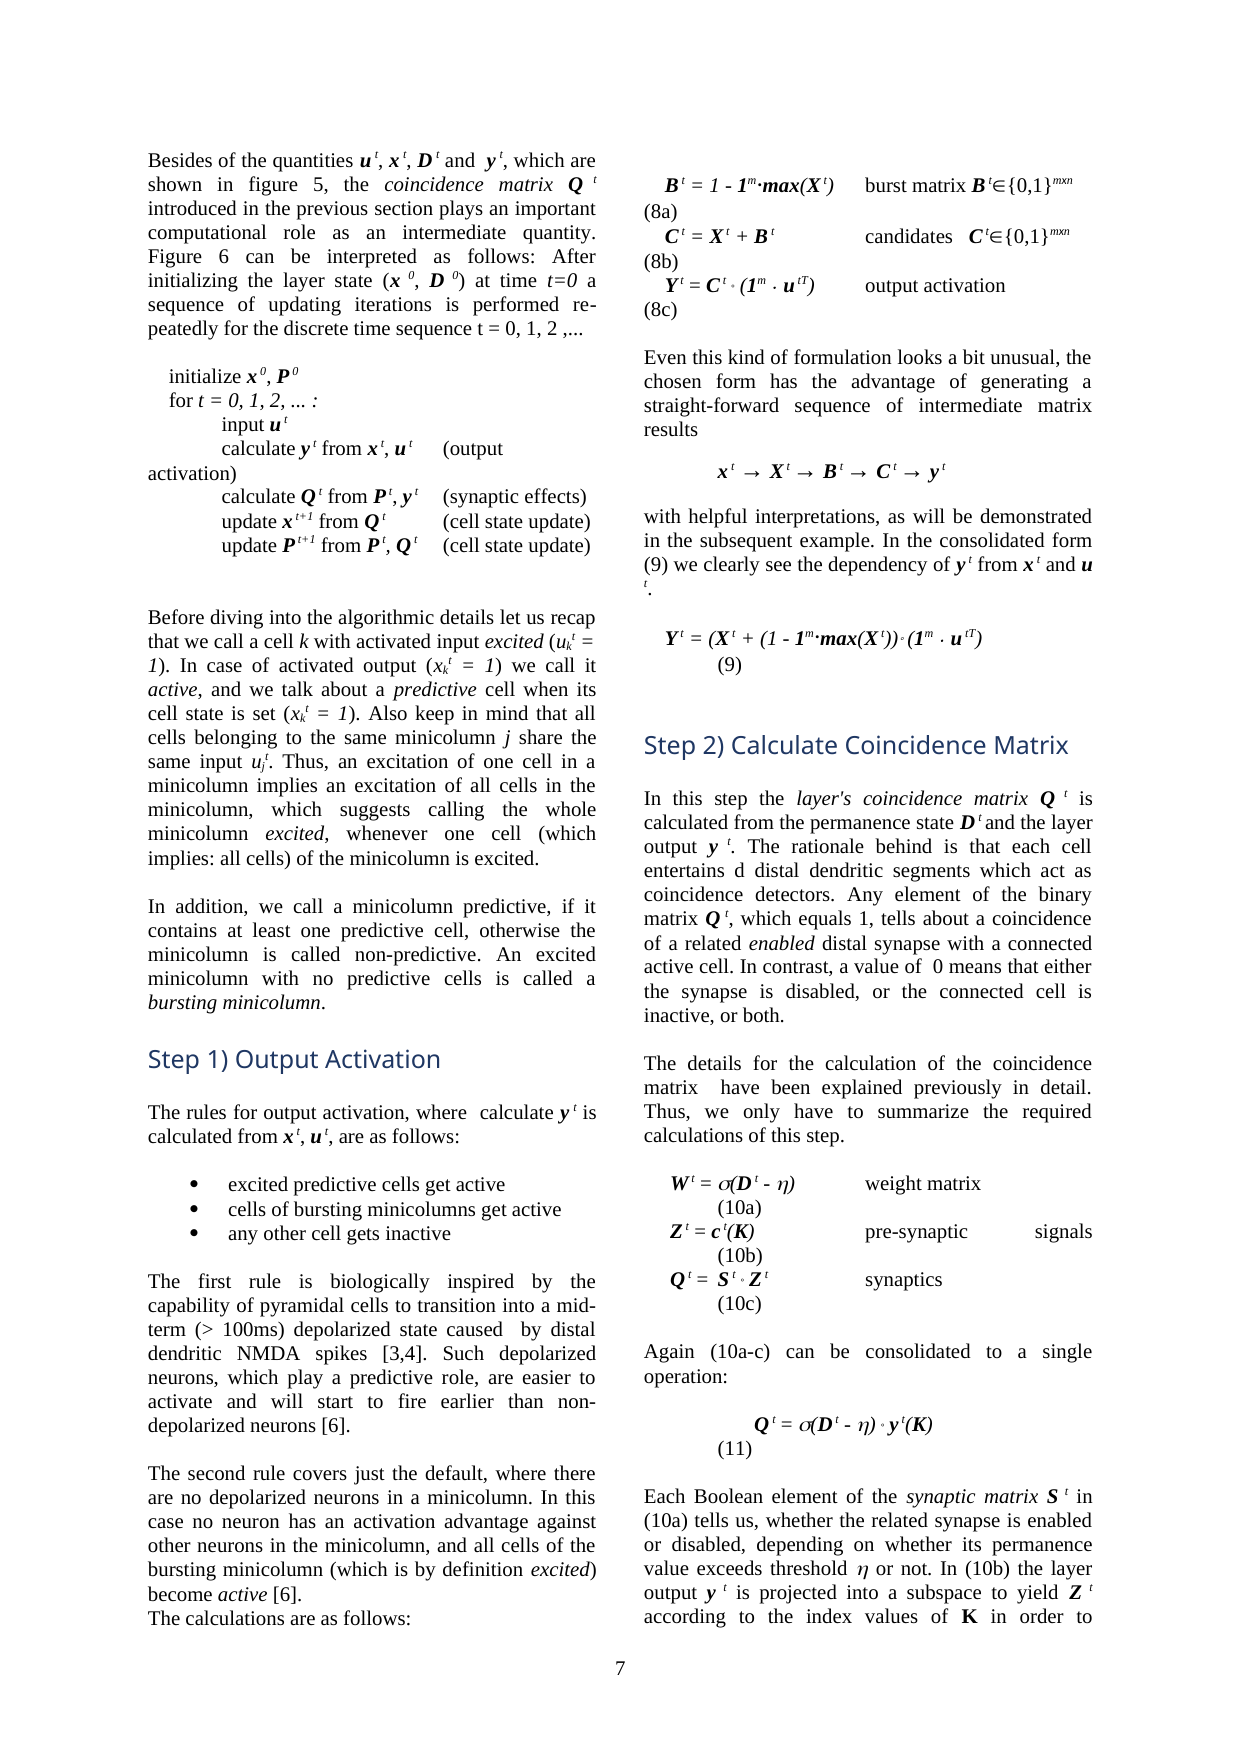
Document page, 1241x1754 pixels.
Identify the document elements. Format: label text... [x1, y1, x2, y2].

text input u t [148, 412, 596, 436]
text W t = (D t - ) weight matrix (10a) [644, 1171, 1093, 1219]
text Again (10a-c) can be consolidated to a single operation: [644, 1339, 1093, 1388]
subtitle Step 2) Calculate Coincidence Matrix [644, 728, 1093, 762]
text The rules for output activation, where calculate y t is calculated from x t, u t, are as follows: [148, 1100, 596, 1148]
text B t = 1 - 1mmax(X t) burst matrix B tÎ{0,1}mxn (8a) [644, 172, 1093, 223]
text The details for the calculation of the coincidence matrix have been explained previously in detail. Thus, we only have to summarize the required calculations of this step. [644, 1051, 1093, 1147]
text update P t+1 from P t, Q t (cell state update) [148, 533, 596, 557]
text calculate Q t from P t, y t (synaptic effects) [148, 484, 596, 508]
text calculate y t from x t, u t (output activation) [148, 436, 596, 484]
list cells of bursting minicolumns get active [190, 1196, 596, 1221]
text Even this kind of formulation looks a bit unusual, the chosen form has the advantage of generating a straight-forward sequence of intermediate matrix results [644, 345, 1093, 441]
text Q t = (D t - ) ° y t(K) (11) [644, 1412, 1093, 1460]
text Z t = c t(K) pre-synaptic signals (10b) [644, 1219, 1093, 1267]
text for t = 0, 1, 2, ... : [148, 388, 596, 412]
text Y t = (X t + (1 - 1mmax(X t))° (1m u tT) (9) [644, 624, 1093, 676]
text In this step the layer's coincidence matrix Q t is calculated from the permanence state D t and the layer output y t. The rationale behind is that each cell entertains d distal dendritic segments which act as coincidence detectors. Any element of the binary matrix Q t, which equals 1, tells about a coincidence of a related enabled distal synapse with a connected active cell. In contrast, a value of 0 means that either the synapse is disabled, or the connected cell is inactive, or both. [644, 786, 1093, 1027]
text The first rule is biologically inspired by the capability of pyramidal cells to transition into a mid-term (> 100ms) depolarized state caused by distal dendritic NMDA spikes [3,4]. Such depolarized neurons, which play a predictive role, are easier to activate and will start to fire earlier than non-depolarized neurons [6]. [148, 1269, 596, 1437]
text The second rule covers just the default, where there are no depolarized neurons in a minicolumn. In this case no neuron has an activation advantage against other neurons in the minicolumn, and all cells of the bursting minicolumn (which is by definition excited) become active [6]. [148, 1461, 596, 1606]
text The calculations are as follows: [148, 1606, 596, 1629]
text Besides of the quantities u t, x t, D t and y t, which are shown in figure 5, the coincidence matrix Q t introduced in the previous section plays an important computational role as an intermediate quantity. Figure 6 can be interpreted as follows: After initializing the layer state (x 0, D 0) at time t=0 a sequence of updating iterations is performed repeatedly for the discrete time sequence t = 0, 1, 2 ,... [148, 148, 596, 340]
list excited predictive cells get active [190, 1172, 596, 1196]
text x t X t B t C t y t [644, 457, 1093, 484]
text Y t = C t ° (1m u tT) output activation (8c) [644, 273, 1093, 321]
list any other cell gets inactive [190, 1221, 596, 1244]
text Q t = S t ° Z t synaptics (10c) [644, 1267, 1093, 1315]
text In addition, we call a minicolumn predictive, if it contains at least one predictive cell, otherwise the minicolumn is called non-predictive. An excited minicolumn with no predictive cells is called a bursting minicolumn. [148, 893, 596, 1014]
text with helpful interpretations, as will be demonstrated in the subsequent example. In the consolidated form (9) we clearly see the dependency of y t from x t and u t. [644, 504, 1093, 600]
subtitle Step 1) Output Activation [148, 1042, 596, 1076]
text Before diving into the algorithmic details let us recap that we call a cell k with activated input excited (ukt = 1). In case of activated output (xkt = 1) we call it active, and we talk about a predictive cell when its cell state is set (xkt = 1). Also keep in mind that all cells belonging to the same minicolumn j share the same input ujt. Thus, an excitation of one cell in a minicolumn implies an excitation of all cells in the minicolumn, which suggests calling the whole minicolumn excited, whenever one cell (which implies: all cells) of the minicolumn is excited. [148, 605, 596, 869]
text C t = X t + B t candidates C tÎ{0,1}mxn (8b) [644, 223, 1093, 273]
text initialize x 0, P 0 [148, 364, 596, 388]
text update x t+1 from Q t (cell state update) [148, 508, 596, 533]
